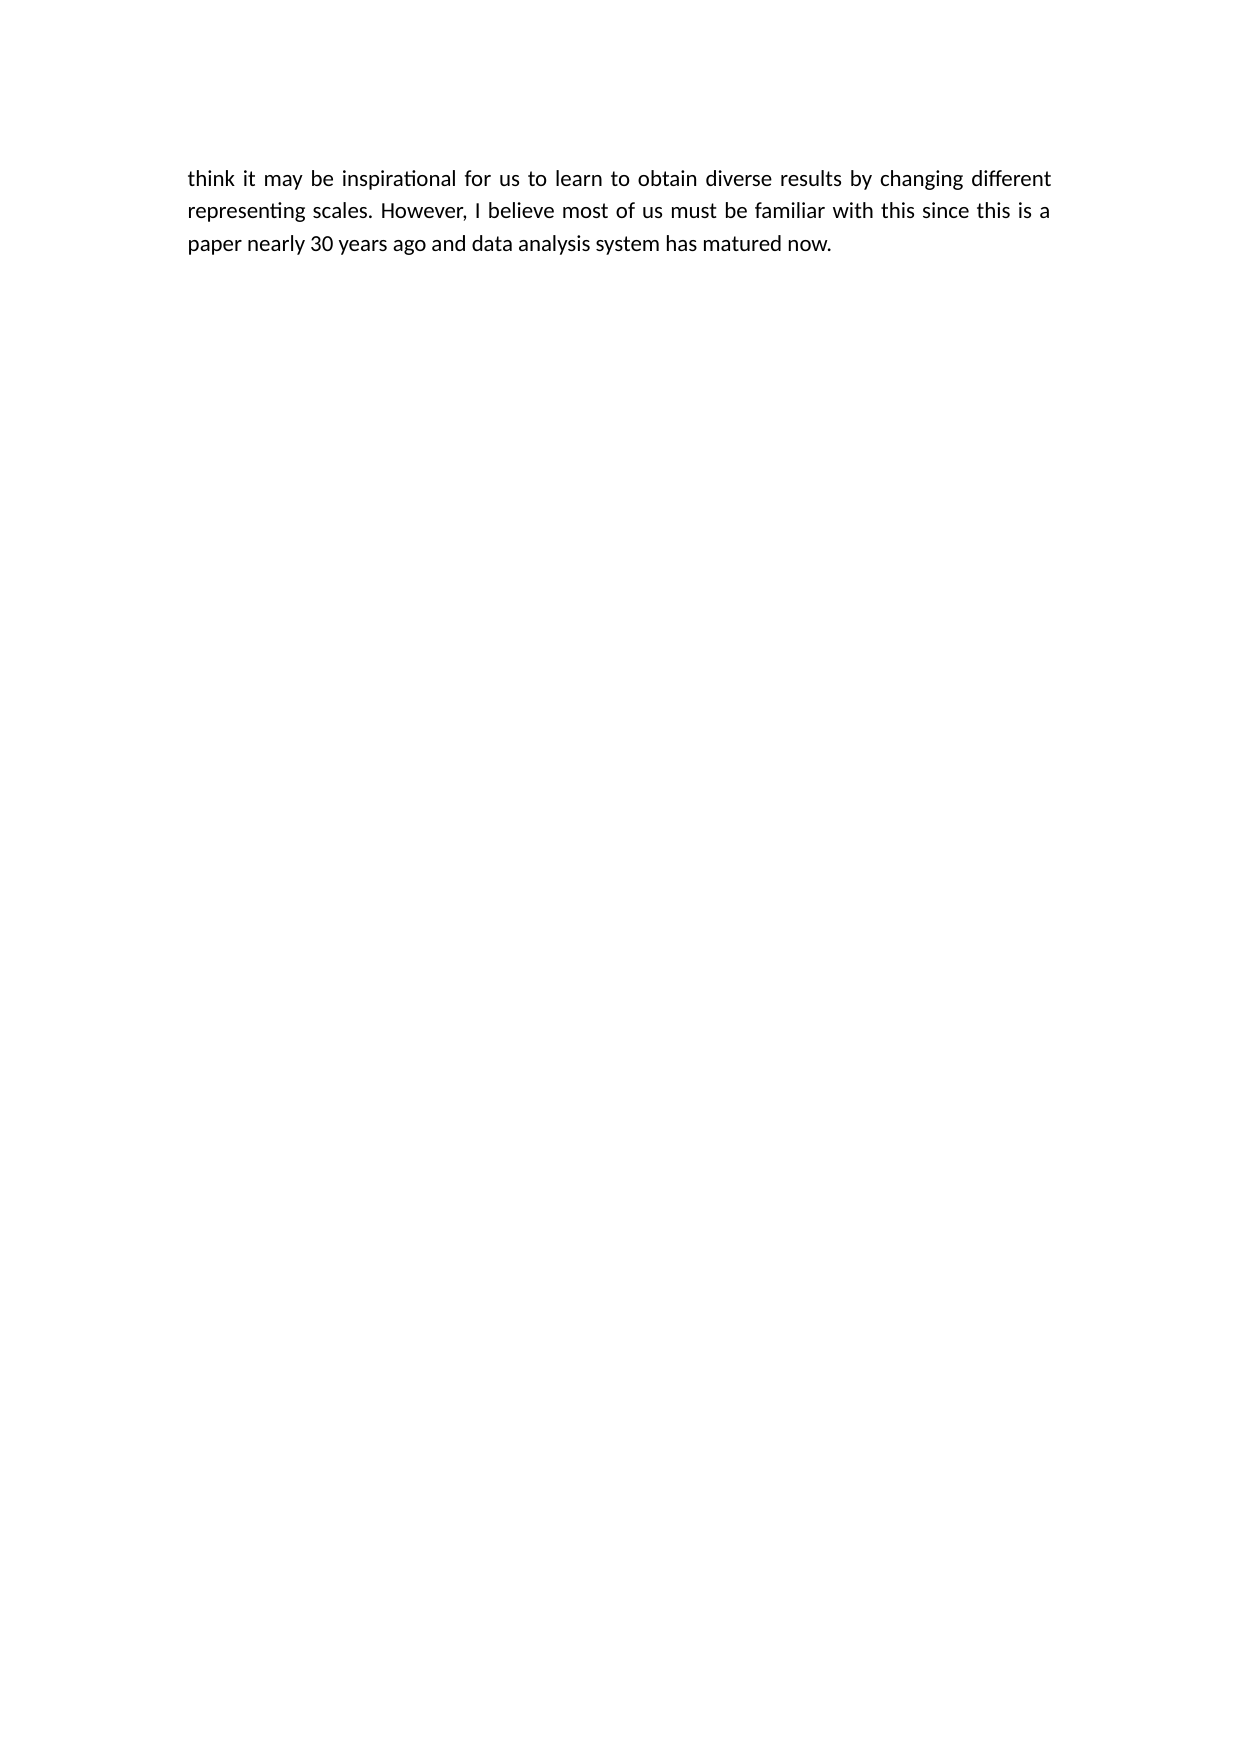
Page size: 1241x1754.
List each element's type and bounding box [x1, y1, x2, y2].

text [187, 162, 1053, 259]
